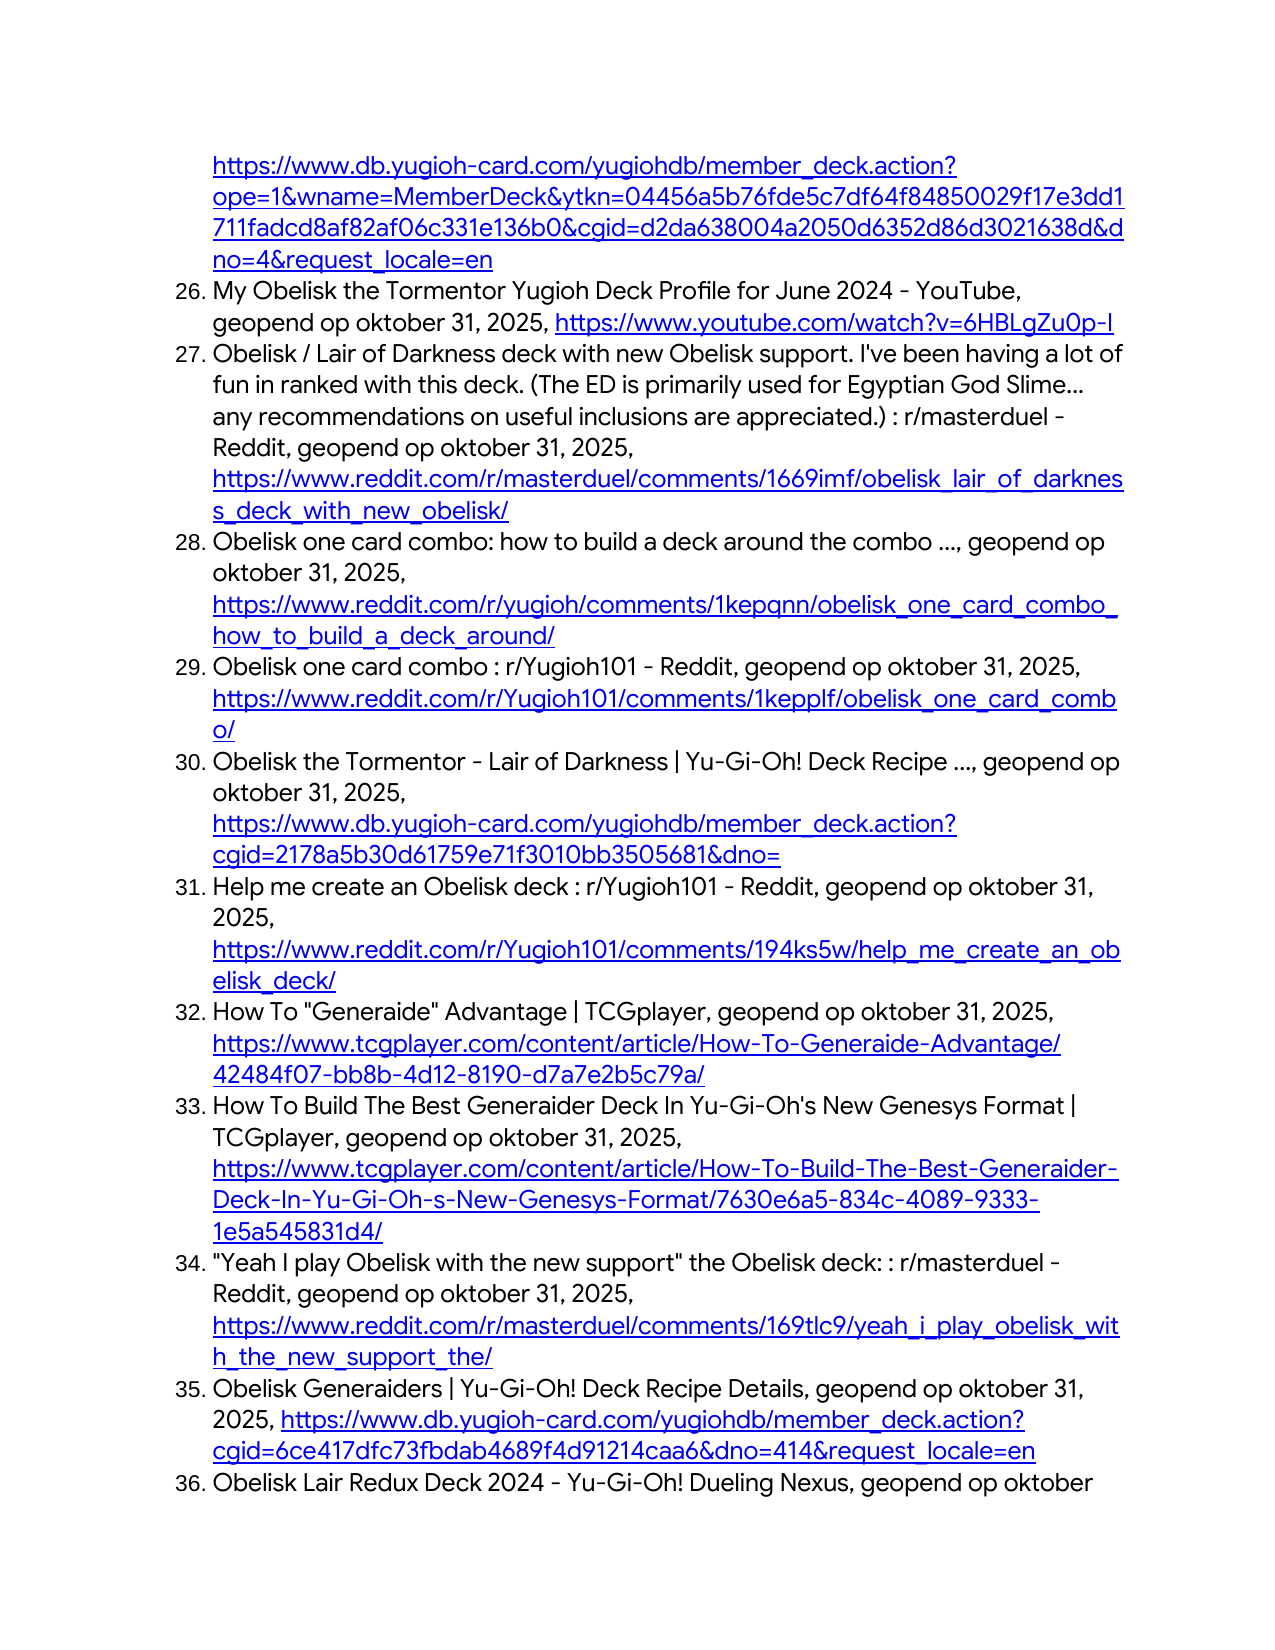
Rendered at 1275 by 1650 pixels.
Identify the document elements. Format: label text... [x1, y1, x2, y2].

list How To Build The Best Generaider Deck In Yu-Gi-Oh's New Genesys Format | TCGplayer, geopend op oktober 31, 2025, https://www.tcgplayer.com/content/article/How-To-Build-The-Best-Generaider-Deck-In-Yu-Gi-Oh-s-New-Genesys-Format/7630e6a5-834c-4089-9333-1e5a545831d4/ [175, 1091, 1125, 1247]
list "Yeah I play Obelisk with the new support" the Obelisk deck: : r/masterduel - Reddit, geopend op oktober 31, 2025, https://www.reddit.com/r/masterduel/comments/169tlc9/yeah_i_play_obelisk_with_the_new_support_the/ [175, 1247, 1125, 1373]
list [175, 150, 1125, 275]
list How To "Generaide" Advantage | TCGplayer, geopend op oktober 31, 2025, https://www.tcgplayer.com/content/article/How-To-Generaide-Advantage/42484f07-bb8b-4d12-8190-d7a7e2b5c79a/ [175, 997, 1125, 1091]
list Obelisk the Tormentor - Lair of Darkness | Yu-Gi-Oh! Deck Recipe ..., geopend op oktober 31, 2025, https://www.db.yugioh-card.com/yugiohdb/member_deck.action?cgid=2178a5b30d61759e71f3010bb3505681&dno= [175, 746, 1125, 871]
list Help me create an Obelisk deck : r/Yugioh101 - Reddit, geopend op oktober 31, 2025, https://www.reddit.com/r/Yugioh101/comments/194ks5w/help_me_create_an_obelisk_deck/ [175, 871, 1125, 997]
list Obelisk / Lair of Darkness deck with new Obelisk support. I've been having a lot of fun in ranked with this deck. (The ED is primarily used for Egyptian God Slime... any recommendations on useful inclusions are appreciated.) : r/masterduel - Reddit, geopend op oktober 31, 2025, https://www.reddit.com/r/masterduel/comments/1669imf/obelisk_lair_of_darkness_deck_with_new_obelisk/ [175, 338, 1125, 526]
list My Obelisk the Tormentor Yugioh Deck Profile for June 2024 - YouTube, geopend op oktober 31, 2025, https://www.youtube.com/watch?v=6HBLgZu0p-I [175, 275, 1125, 338]
list Obelisk one card combo: how to build a deck around the combo ..., geopend op oktober 31, 2025, https://www.reddit.com/r/yugioh/comments/1kepqnn/obelisk_one_card_combo_how_to_build_a_deck_around/ [175, 526, 1125, 652]
list Obelisk Generaiders | Yu-Gi-Oh! Deck Recipe Details, geopend op oktober 31, 2025, https://www.db.yugioh-card.com/yugiohdb/member_deck.action?cgid=6ce417dfc73fbdab4689f4d91214caa6&dno=414&request_locale=en [175, 1373, 1125, 1467]
list Obelisk one card combo : r/Yugioh101 - Reddit, geopend op oktober 31, 2025, https://www.reddit.com/r/Yugioh101/comments/1kepplf/obelisk_one_card_combo/ [175, 652, 1125, 746]
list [175, 1467, 1125, 1498]
